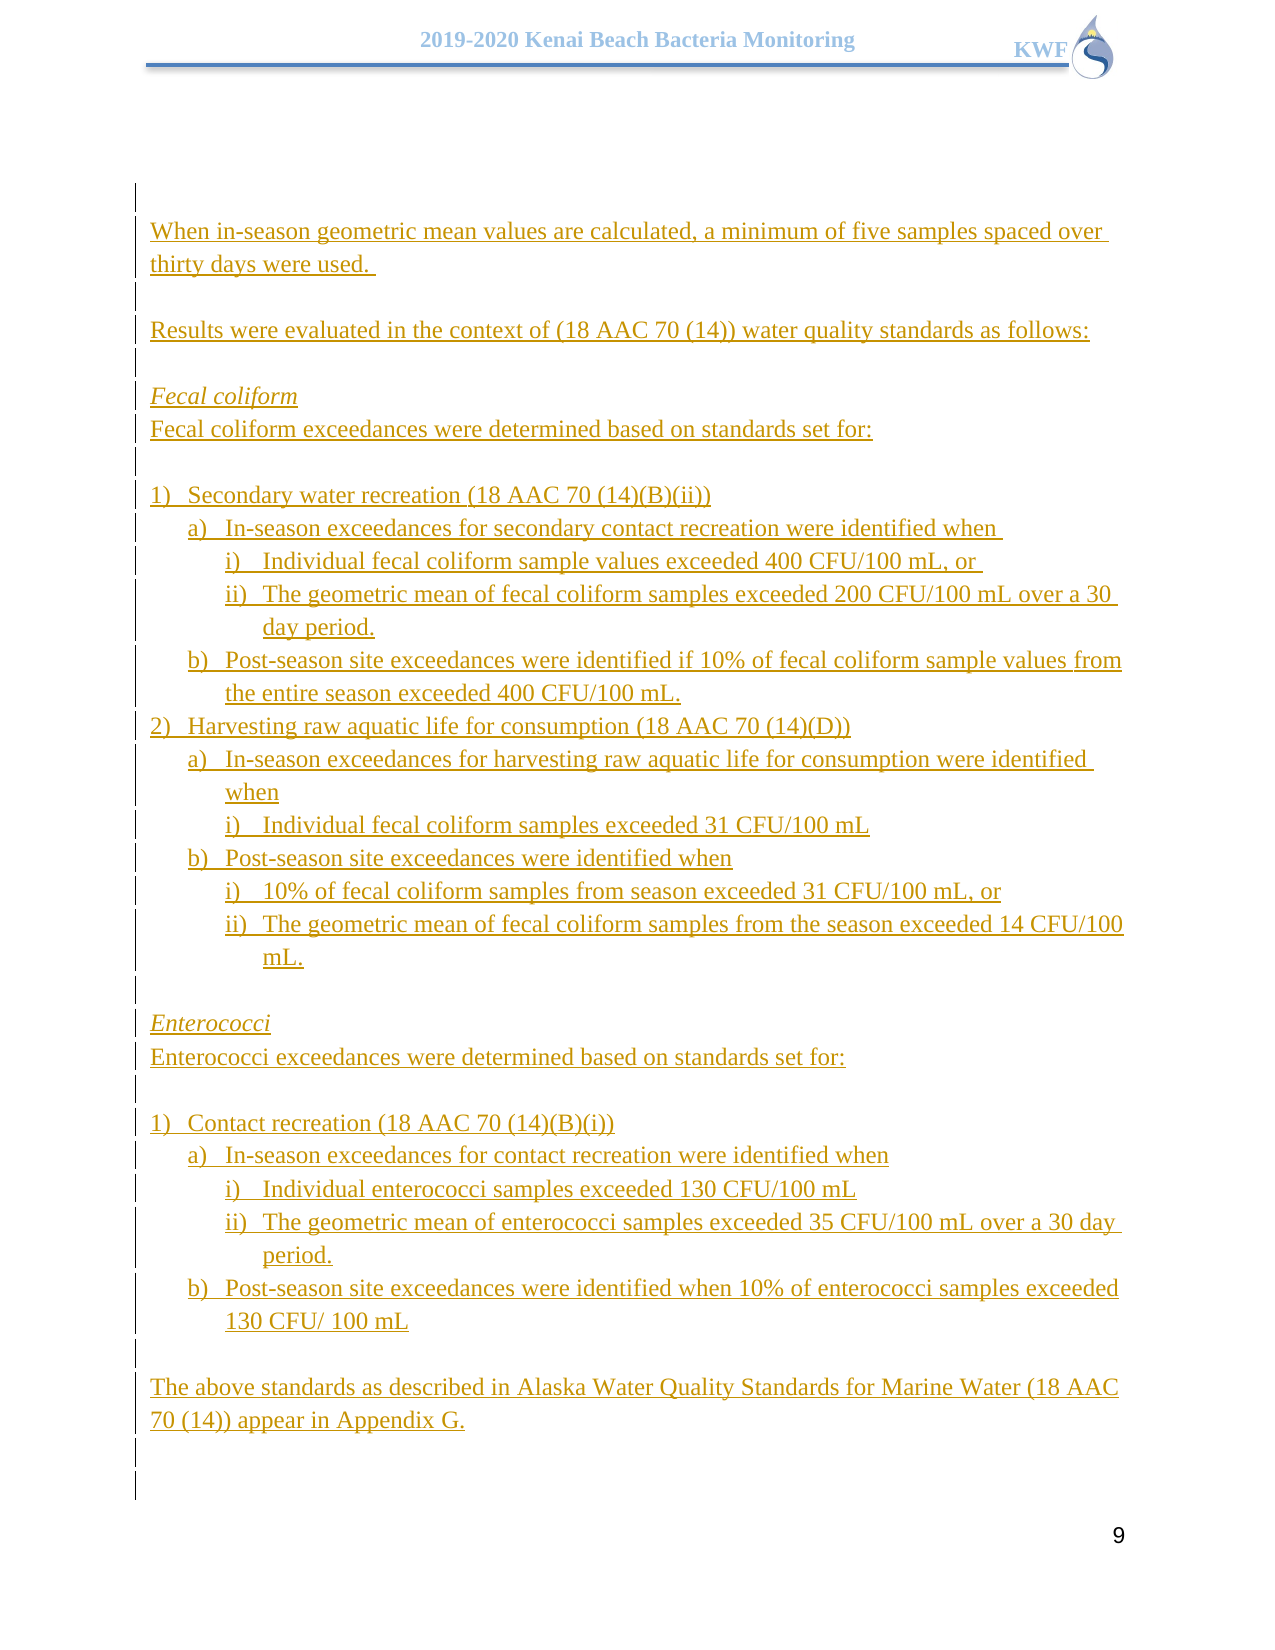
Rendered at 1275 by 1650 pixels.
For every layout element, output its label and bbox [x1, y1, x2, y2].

picture [1069, 13, 1118, 79]
